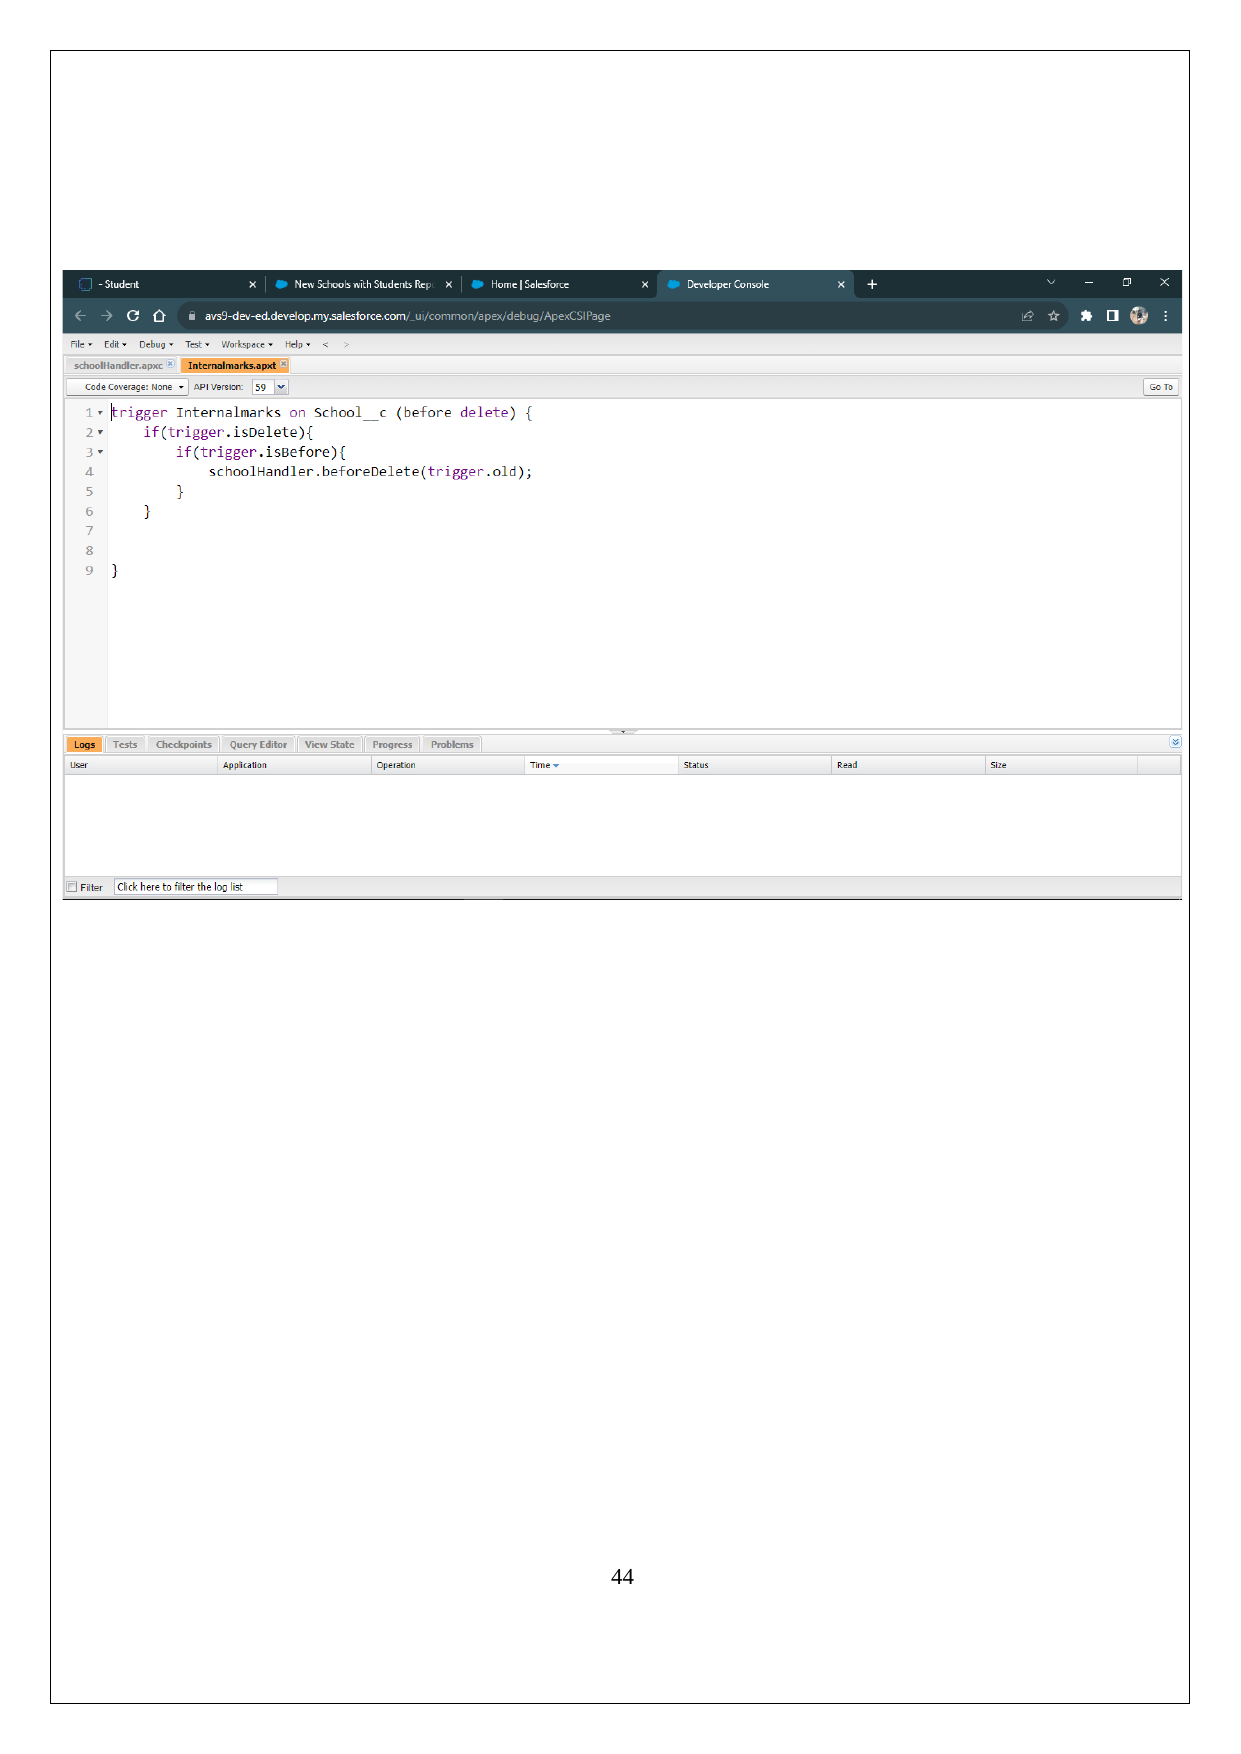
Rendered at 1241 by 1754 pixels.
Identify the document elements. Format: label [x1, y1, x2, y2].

picture [62, 270, 1183, 900]
